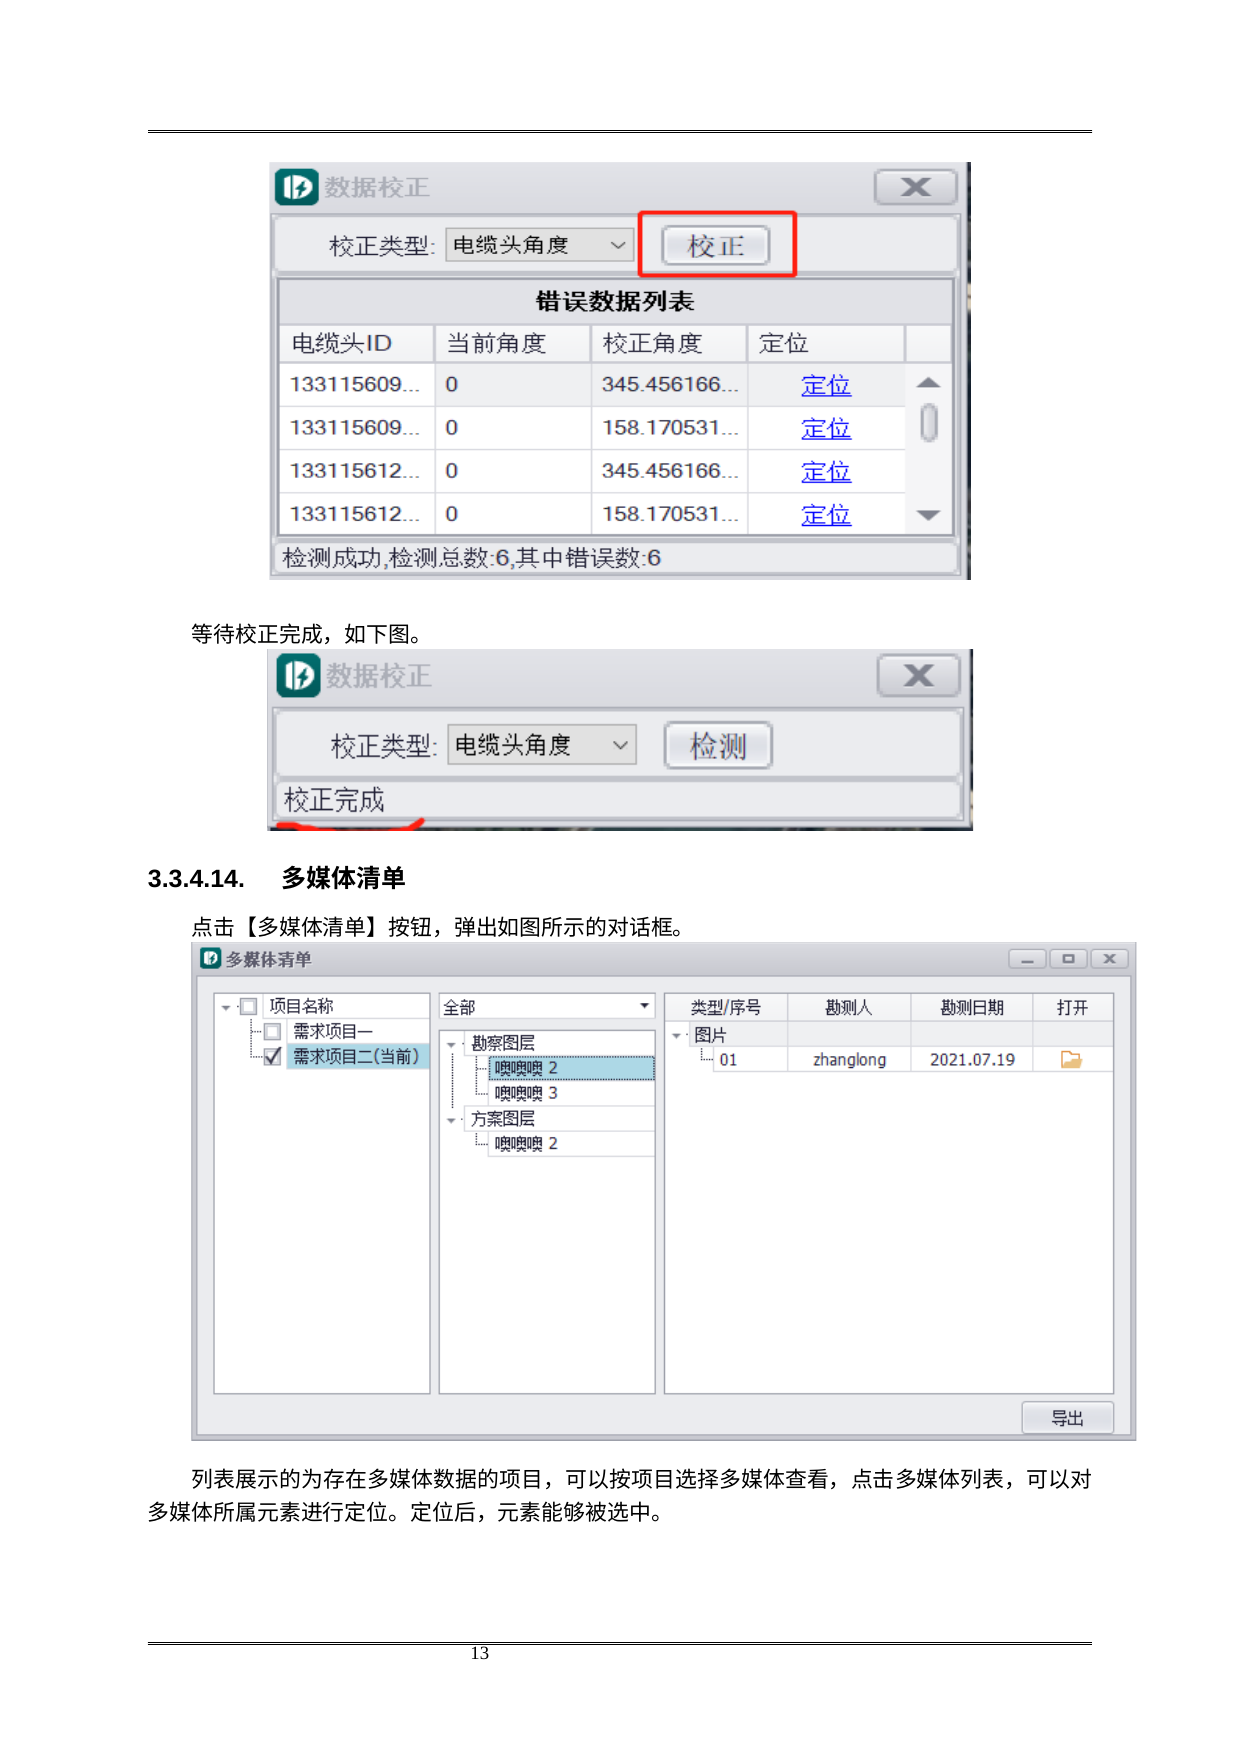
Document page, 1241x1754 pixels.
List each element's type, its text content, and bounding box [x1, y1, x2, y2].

picture [267, 649, 974, 831]
picture [191, 942, 1137, 1441]
subtitle 多媒体清单 [148, 844, 1092, 909]
text 列表展示的为存在多媒体数据的项目，可以按项目选择多媒体查看，点击多媒体列表，可以对多媒体所属元素进行定位。定位后，元素能够被选中。 [148, 1462, 1092, 1527]
text 等待校正完成，如下图。 [148, 617, 1092, 649]
text 点击【多媒体清单】按钮，弹出如图所示的对话框。 [148, 909, 1092, 942]
picture [269, 162, 971, 580]
